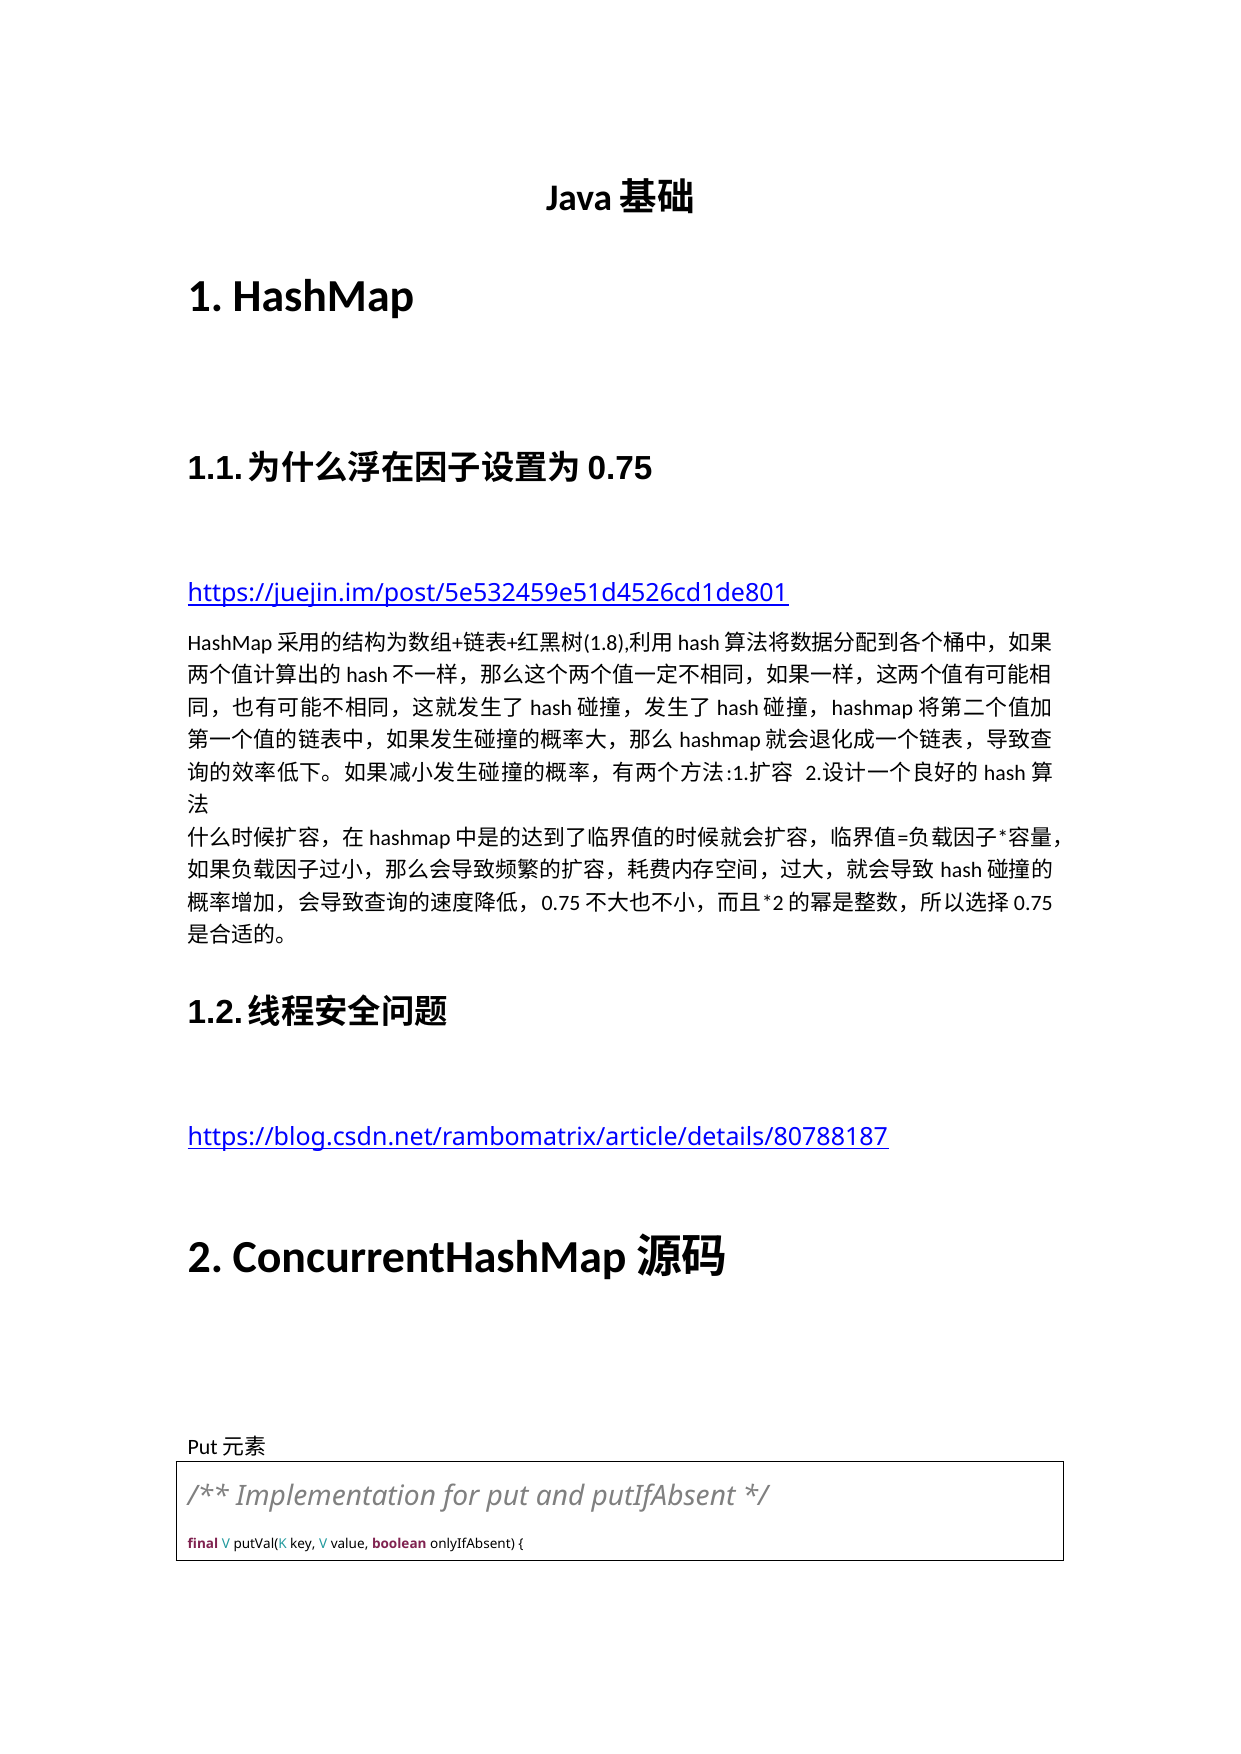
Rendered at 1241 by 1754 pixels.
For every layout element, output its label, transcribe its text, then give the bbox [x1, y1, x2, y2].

subtitle HashMap [187, 262, 1053, 327]
subtitle ConcurrentHashMap源码 [187, 1211, 1053, 1308]
text HashMap采用的结构为数组+链表+红黑树(1.8),利用hash算法将数据分配到各个桶中，如果两个值计算出的hash不一样，那么这个两个值一定不相同，如果一样，这两个值有可能相同，也有可能不相同，这就发生了hash碰撞，发生了hash碰撞，hashmap将第二个值加第一个值的链表中，如果发生碰撞的概率大，那么hashmap就会退化成一个链表，导致查询的效率低下。如果减小发生碰撞的概率，有两个方法:1.扩容 2.设计一个良好的hash算法 [187, 632, 1053, 827]
text Java基础 [187, 162, 1053, 227]
text Put元素 [187, 1436, 1053, 1468]
text https://blog.csdn.net/rambomatrix/article/details/80788187 [187, 1111, 1053, 1176]
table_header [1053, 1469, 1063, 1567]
subtitle 线程安全问题 [187, 984, 1053, 1049]
subtitle 为什么浮在因子设置为0.75 [187, 440, 1053, 505]
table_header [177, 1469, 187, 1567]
text https://juejin.im/post/5e532459e51d4526cd1de801 [187, 567, 1053, 632]
text 什么时候扩容，在hashmap中是的达到了临界值的时候就会扩容，临界值=负载因子*容量，如果负载因子过小，那么会导致频繁的扩容，耗费内存空间，过大，就会导致hash碰撞的概率增加，会导致查询的速度降低，0.75不大也不小，而且*2的幂是整数，所以选择0.75是合适的。 [187, 827, 1053, 957]
